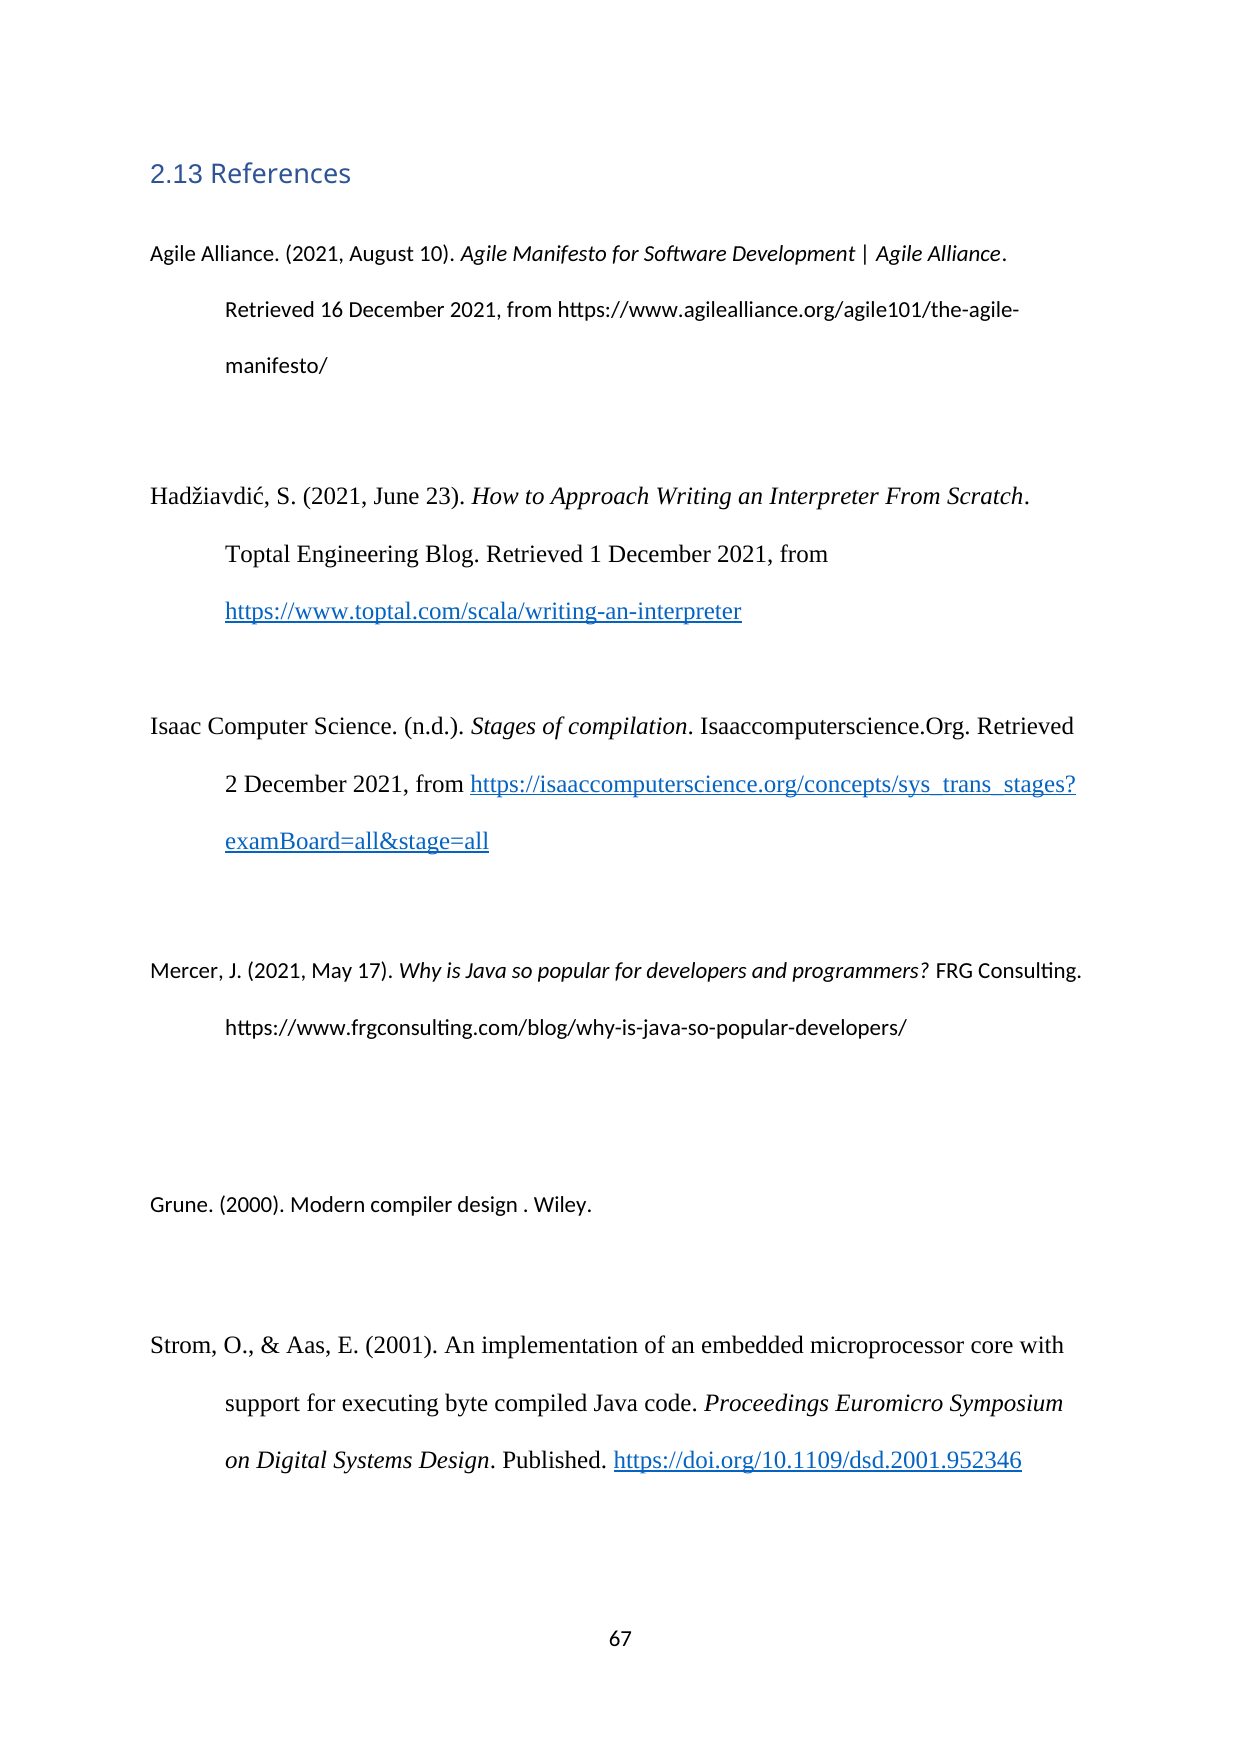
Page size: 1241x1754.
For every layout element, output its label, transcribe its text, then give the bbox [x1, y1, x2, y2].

text Isaac Computer Science. (n.d.). Stages of compilation. Isaaccomputerscience.Org. Retrieved 2 December 2021, from https://isaaccomputerscience.org/concepts/sys_trans_stages?examBoard=all&stage=all [150, 711, 1090, 855]
text Agile Alliance. (2021, August 10). Agile Manifesto for Software Development | Agile Alliance. Retrieved 16 December 2021, from https://www.agilealliance.org/agile101/the-agile-manifesto/ [150, 239, 1090, 379]
text Strom, O., & Aas, E. (2001). An implementation of an embedded microprocessor core with support for executing byte compiled Java code. Proceedings Euromicro Symposium on Digital Systems Design. Published. https://doi.org/10.1109/dsd.2001.952346 [150, 1330, 1090, 1474]
text Mercer, J. (2021, May 17). Why is Java so popular for developers and programmers? FRG Consulting. https://www.frgconsulting.com/blog/why-is-java-so-popular-developers/ [150, 957, 1090, 1041]
text Grune. (2000). Modern compiler design . Wiley. [150, 1190, 1090, 1218]
text Hadžiavdić, S. (2021, June 23). How to Approach Writing an Interpreter From Scratch. Toptal Engineering Blog. Retrieved 1 December 2021, from https://www.toptal.com/scala/writing-an-interpreter [150, 481, 1090, 625]
subtitle References [150, 154, 1090, 191]
